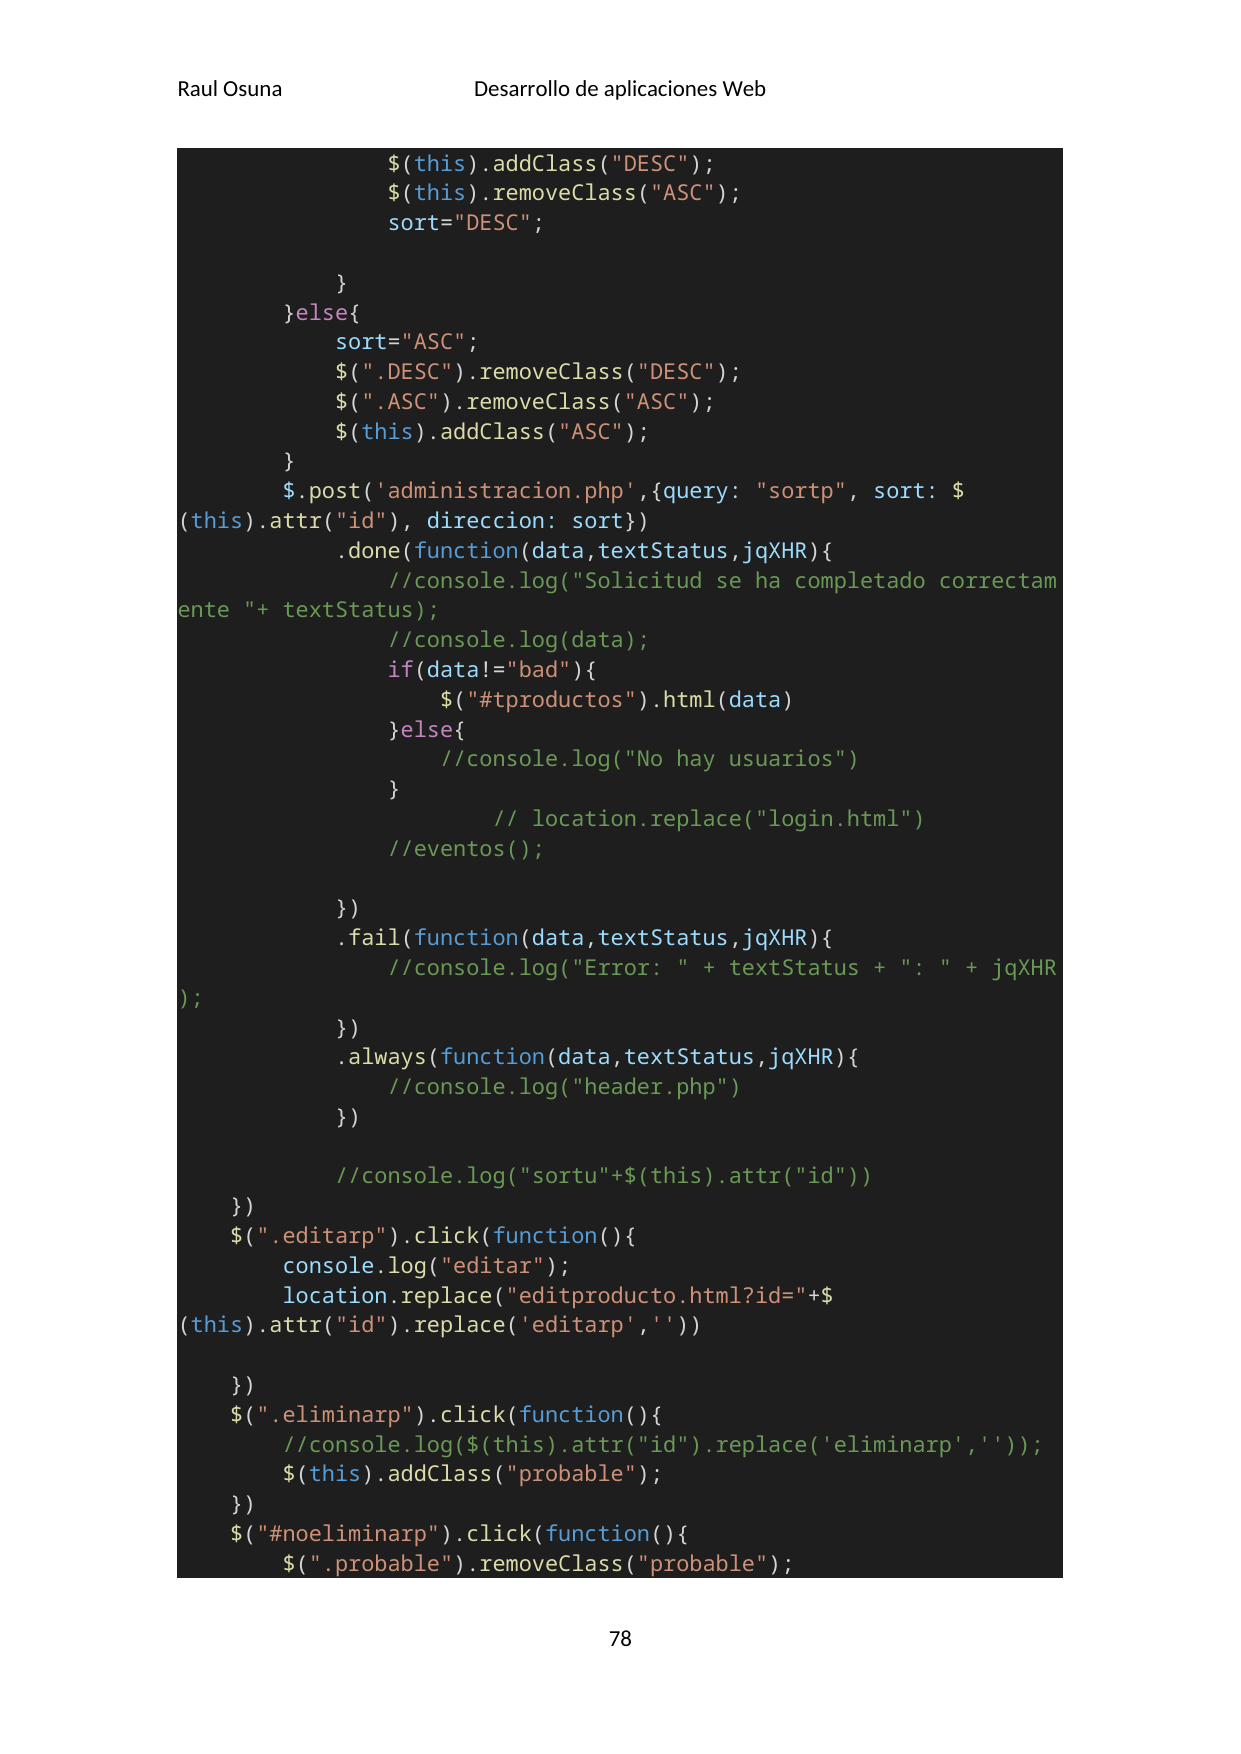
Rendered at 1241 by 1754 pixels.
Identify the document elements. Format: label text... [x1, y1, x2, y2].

text $(".ASC").removeClass("ASC"); [177, 386, 1063, 416]
text //console.log(data); [177, 624, 1063, 654]
text } [177, 267, 1063, 297]
text //console.log("Error: " + textStatus + ": " + jqXHR); [177, 952, 1063, 1012]
text $("#tproductos").html(data) [177, 684, 1063, 714]
text //console.log("Solicitud se ha completado correctamente "+ textStatus); [177, 565, 1063, 624]
text $.post('administracion.php',{query: "sortp", sort: $(this).attr("id"), direccion: sort}) [177, 475, 1063, 535]
text }) [177, 1369, 1063, 1399]
text }) [177, 1012, 1063, 1041]
text }) [177, 1488, 1063, 1518]
text $(".eliminarp").click(function(){ [177, 1399, 1063, 1429]
text sort="ASC"; [177, 326, 1063, 356]
text }else{ [177, 714, 1063, 743]
text $(".probable").removeClass("probable"); [177, 1548, 1063, 1578]
text console.log("editar"); [177, 1250, 1063, 1280]
text }else{ [177, 297, 1063, 326]
text //console.log("No hay usuarios") [177, 743, 1063, 773]
text .done(function(data,textStatus,jqXHR){ [177, 535, 1063, 565]
text } [177, 773, 1063, 803]
text //console.log("sortu"+$(this).attr("id")) [177, 1161, 1063, 1190]
text .fail(function(data,textStatus,jqXHR){ [177, 922, 1063, 952]
text $(".DESC").removeClass("DESC"); [177, 356, 1063, 386]
text }) [177, 892, 1063, 922]
text $("#noeliminarp").click(function(){ [177, 1518, 1063, 1548]
text $(this).removeClass("ASC"); [177, 177, 1063, 207]
text // location.replace("login.html") [177, 803, 1063, 833]
text $(this).addClass("ASC"); [177, 416, 1063, 446]
text sort="DESC"; [177, 207, 1063, 237]
text if(data!="bad"){ [177, 654, 1063, 684]
text }) [177, 1101, 1063, 1131]
text //console.log("header.php") [177, 1071, 1063, 1101]
text } [177, 446, 1063, 475]
text //eventos(); [177, 833, 1063, 863]
text }) [177, 1190, 1063, 1220]
text $(".editarp").click(function(){ [177, 1220, 1063, 1250]
text $(this).addClass("probable"); [177, 1458, 1063, 1488]
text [177, 1429, 1063, 1458]
text $(this).addClass("DESC"); [177, 148, 1063, 177]
text location.replace("editproducto.html?id="+$(this).attr("id").replace('editarp','')) [177, 1280, 1063, 1339]
text .always(function(data,textStatus,jqXHR){ [177, 1041, 1063, 1071]
